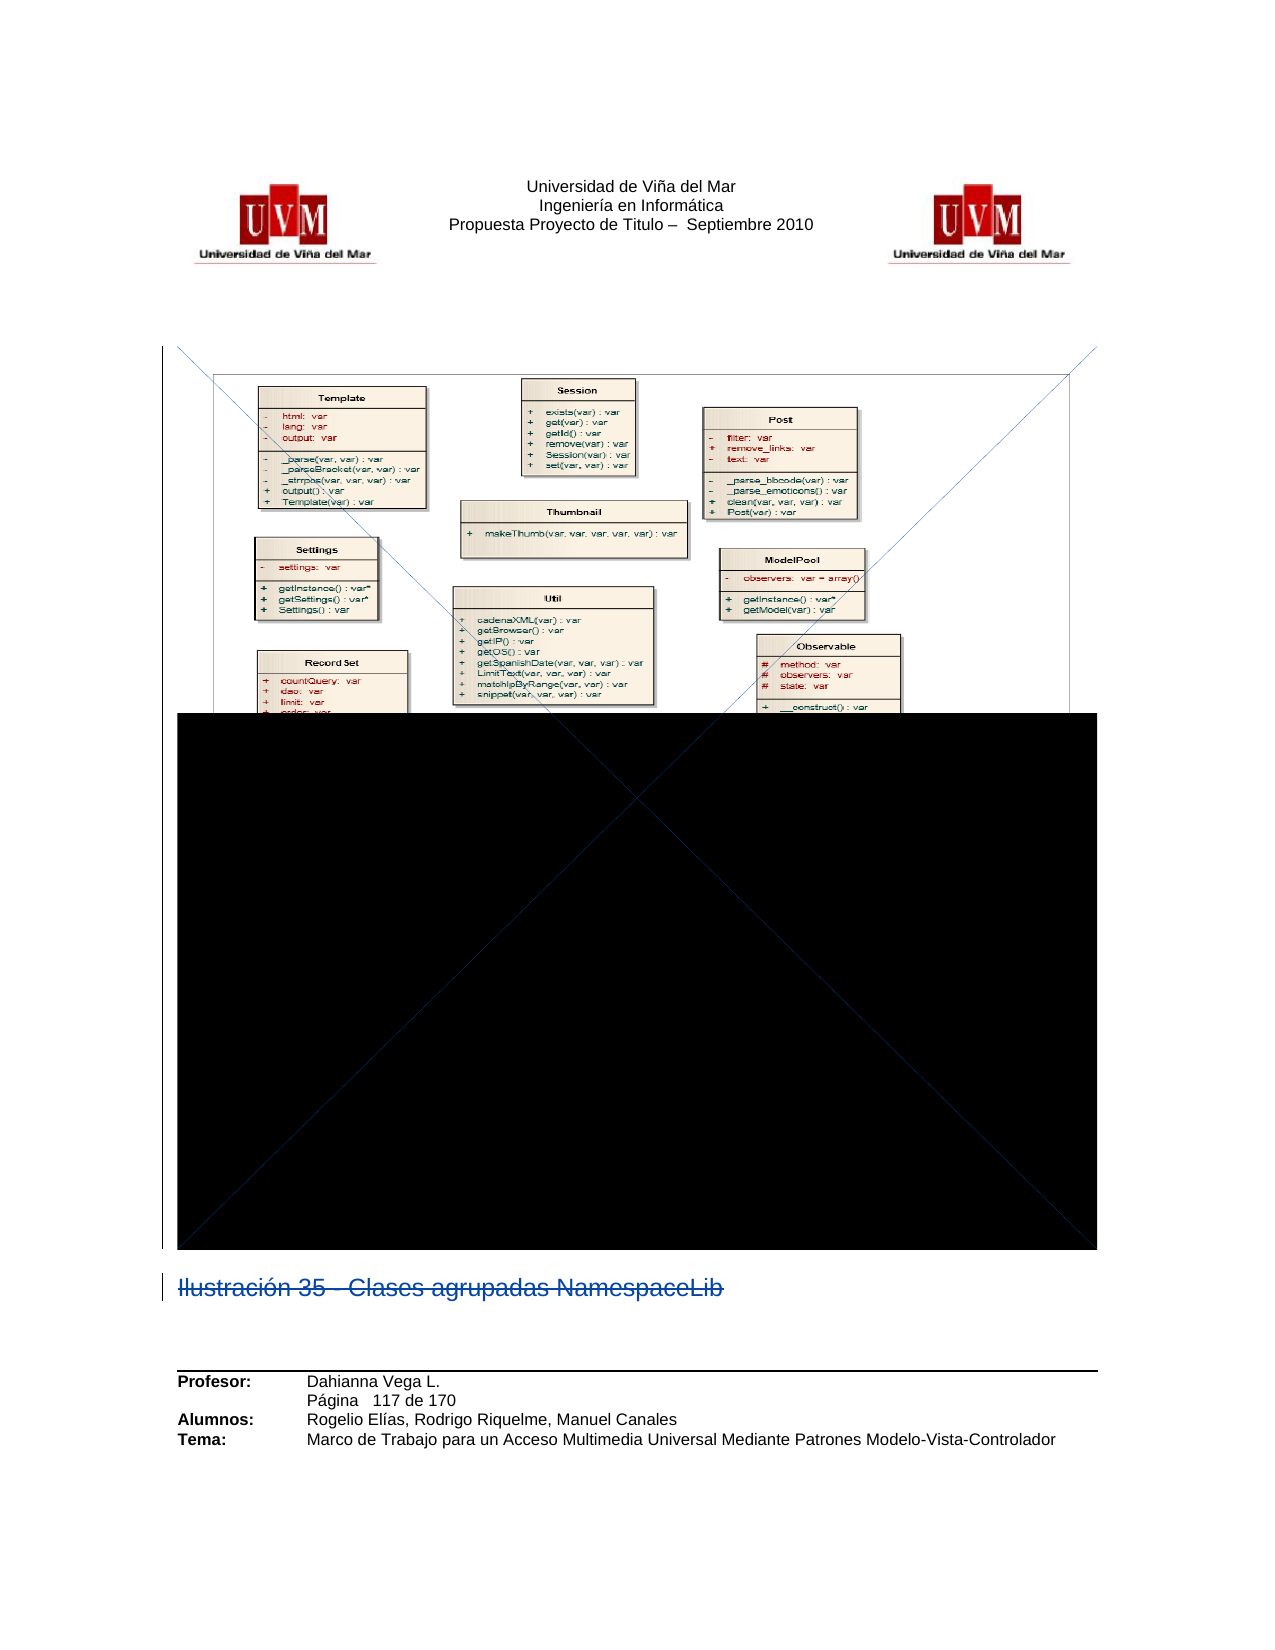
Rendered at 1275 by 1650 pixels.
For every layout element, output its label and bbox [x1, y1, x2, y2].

picture [177, 176, 390, 267]
picture [177, 348, 636, 1248]
picture [871, 176, 1084, 267]
picture [178, 799, 1096, 1250]
picture [178, 346, 1096, 796]
picture [639, 347, 1098, 1249]
